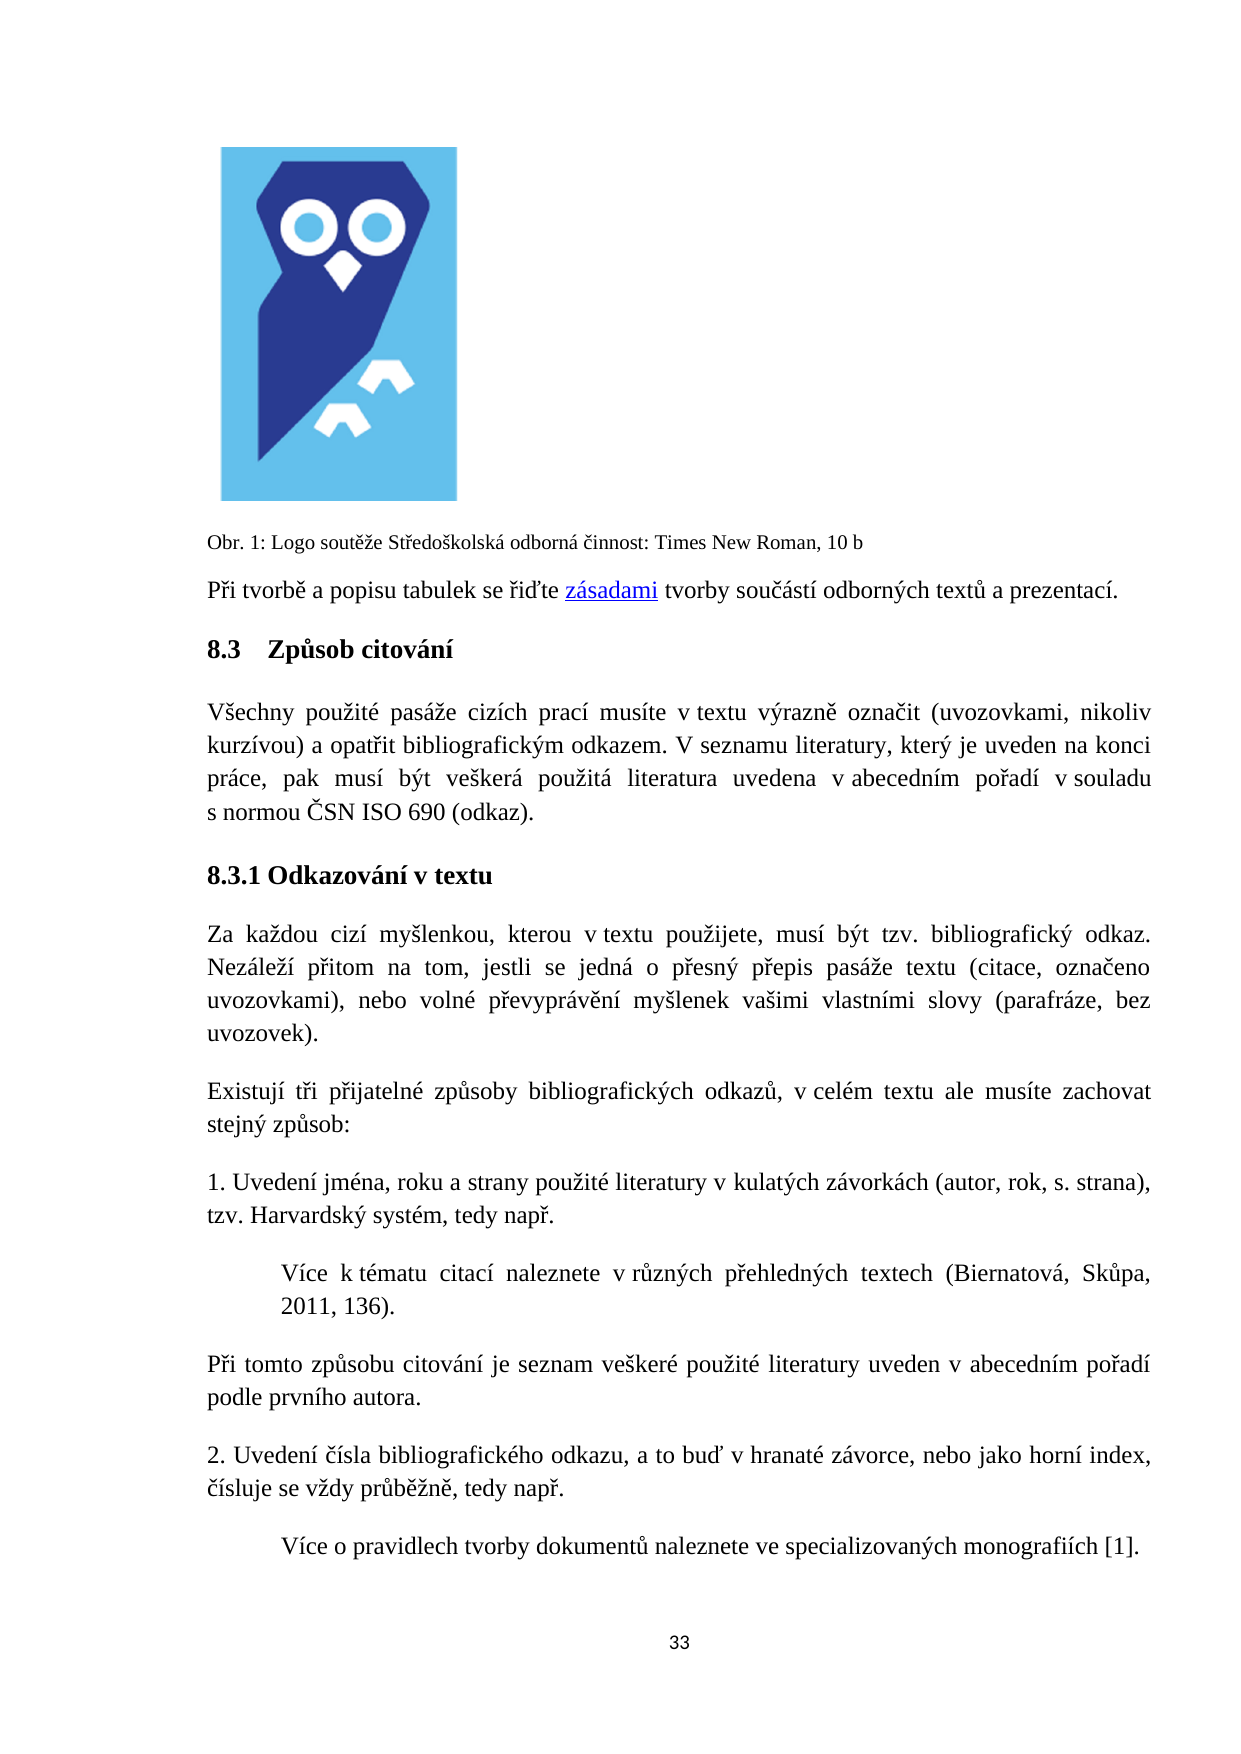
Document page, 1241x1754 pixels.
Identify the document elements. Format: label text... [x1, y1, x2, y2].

text Více k tématu citací naleznete v různých přehledných textech (Biernatová, Skůpa, 2011, 136). [281, 1258, 1152, 1320]
text Při tomto způsobu citování je seznam veškeré použité literatury uveden v abecedním pořadí podle prvního autora. [207, 1349, 1152, 1411]
text Více o pravidlech tvorby dokumentů naleznete ve specializovaných monografiích [1]. [281, 1531, 1152, 1560]
text 1. Uvedení jména, roku a strany použité literatury v kulatých závorkách (autor, rok, s. strana), tzv. Harvardský systém, tedy např. [207, 1167, 1152, 1229]
text Obr. 1: Logo soutěže Středoškolská odborná činnost: Times New Roman, 10 b [207, 530, 1152, 554]
subtitle Odkazování v textu [207, 859, 1152, 890]
text Za každou cizí myšlenkou, kterou v textu použijete, musí být tzv. bibliografický odkaz. Nezáleží přitom na tom, jestli se jedná o přesný přepis pasáže textu (citace, označeno uvozovkami), nebo volné převyprávění myšlenek vašimi vlastními slovy (parafráze, bez uvozovek). [207, 919, 1152, 1047]
text Existují tři přijatelné způsoby bibliografických odkazů, v celém textu ale musíte zachovat stejný způsob: [207, 1076, 1152, 1138]
subtitle Způsob citování [207, 633, 1152, 664]
picture [206, 147, 470, 501]
text 2. Uvedení čísla bibliografického odkazu, a to buď v hranaté závorce, nebo jako horní index, čísluje se vždy průběžně, tedy např. [207, 1440, 1152, 1502]
text Při tvorbě a popisu tabulek se řiďte zásadami tvorby součástí odborných textů a prezentací. [207, 575, 1152, 604]
text Všechny použité pasáže cizích prací musíte v textu výrazně označit (uvozovkami, nikoliv kurzívou) a opatřit bibliografickým odkazem. V seznamu literatury, který je uveden na konci práce, pak musí být veškerá použitá literatura uvedena v abecedním pořadí v souladu s normou ČSN ISO 690 (odkaz). [207, 697, 1152, 825]
